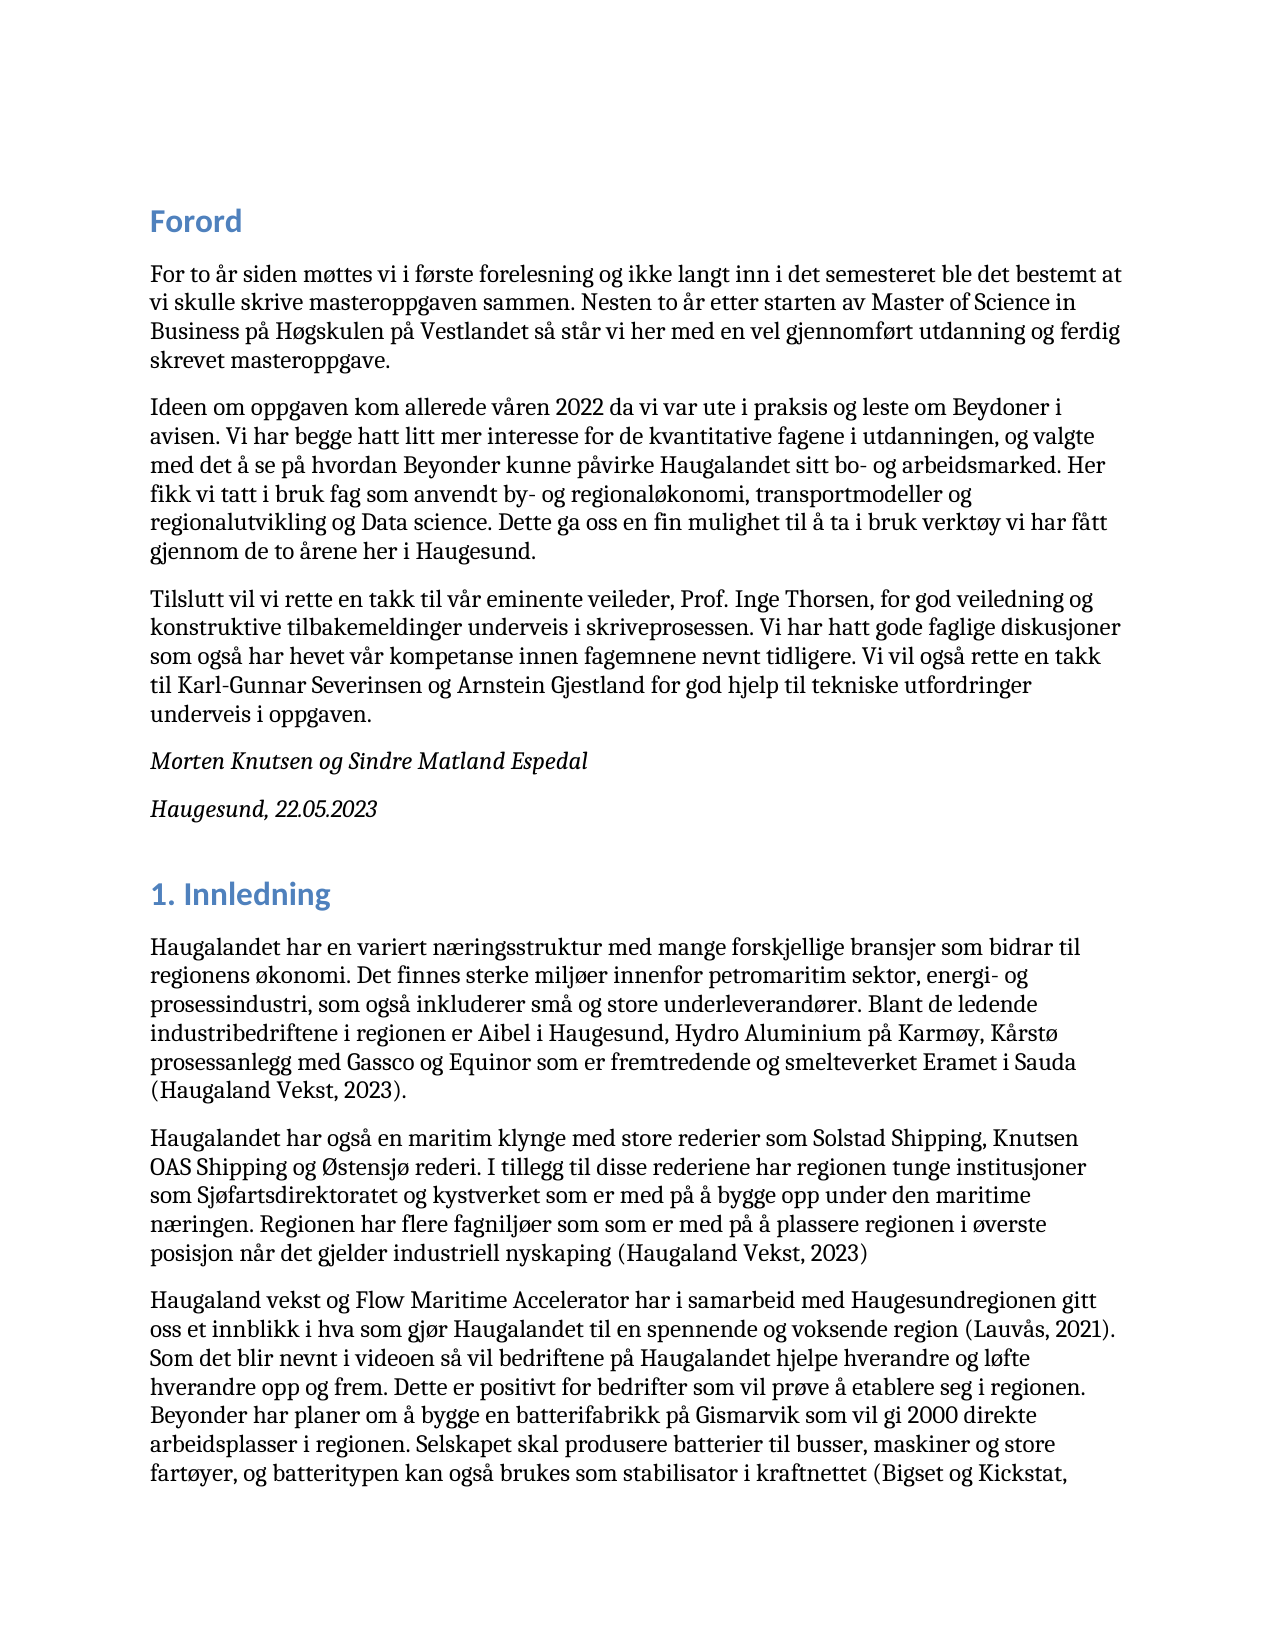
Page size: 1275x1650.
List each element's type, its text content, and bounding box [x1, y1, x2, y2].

subtitle Forord [150, 200, 1125, 241]
text Morten Knutsen og Sindre Matland Espedal [150, 747, 1125, 776]
text For to år siden møttes vi i første forelesning og ikke langt inn i det semesteret ble det bestemt at vi skulle skrive masteroppgaven sammen. Nesten to år etter starten av Master of Science in Business på Høgskulen på Vestlandet så står vi her med en vel gjennomført utdanning og ferdig skrevet masteroppgave. [150, 259, 1125, 374]
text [150, 1286, 1125, 1488]
text Haugesund, 22.05.2023 [150, 794, 1125, 823]
text Haugalandet har også en maritim klynge med store rederier som Solstad Shipping, Knutsen OAS Shipping og Østensjø rederi. I tillegg til disse rederiene har regionen tunge institusjoner som Sjøfartsdirektoratet og kystverket som er med på å bygge opp under den maritime næringen. Regionen har flere fagniljøer som som er med på å plassere regionen i øverste posisjon når det gjelder industriell nyskaping (Haugaland Vekst, 2023) [150, 1124, 1125, 1268]
text Ideen om oppgaven kom allerede våren 2022 da vi var ute i praksis og leste om Beydoner i avisen. Vi har begge hatt litt mer interesse for de kvantitative fagene i utdanningen, og valgte med det å se på hvordan Beyonder kunne påvirke Haugalandet sitt bo- og arbeidsmarked. Her fikk vi tatt i bruk fag som anvendt by- og regionaløkonomi, transportmodeller og regionalutvikling og Data science. Dette ga oss en fin mulighet til å ta i bruk verktøy vi har fått gjennom de to årene her i Haugesund. [150, 393, 1125, 566]
subtitle 1. Innledning [150, 873, 1125, 914]
text Haugalandet har en variert næringsstruktur med mange forskjellige bransjer som bidrar til regionens økonomi. Det finnes sterke miljøer innenfor petromaritim sektor, energi- og prosessindustri, som også inkluderer små og store underleverandører. Blant de ledende industribedriftene i regionen er Aibel i Haugesund, Hydro Aluminium på Karmøy, Kårstø prosessanlegg med Gassco og Equinor som er fremtredende og smelteverket Eramet i Sauda (Haugaland Vekst, 2023). [150, 933, 1125, 1105]
text Tilslutt vil vi rette en takk til vår eminente veileder, Prof. Inge Thorsen, for god veiledning og konstruktive tilbakemeldinger underveis i skriveprosessen. Vi har hatt gode faglige diskusjoner som også har hevet vår kompetanse innen fagemnene nevnt tidligere. Vi vil også rette en takk til Karl-Gunnar Severinsen og Arnstein Gjestland for god hjelp til tekniske utfordringer underveis i oppgaven. [150, 584, 1125, 728]
